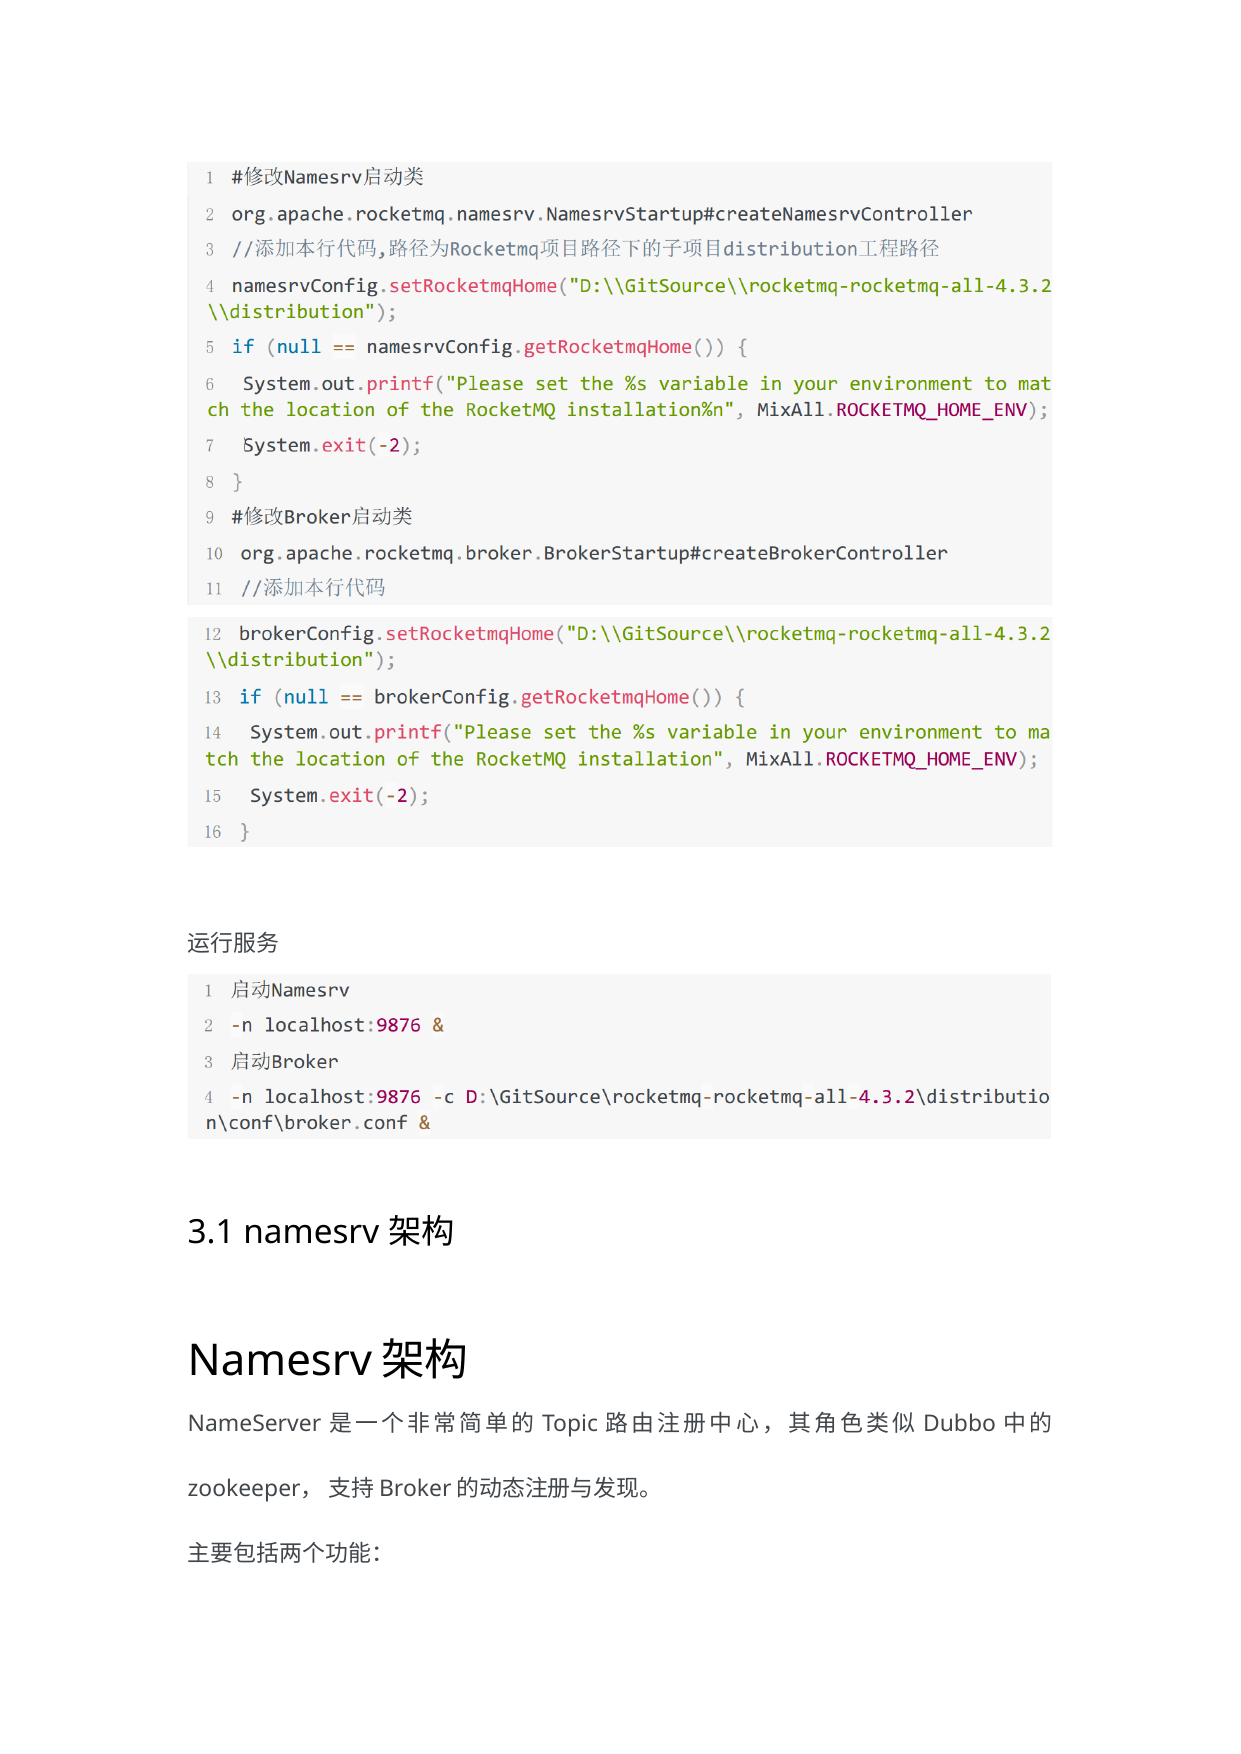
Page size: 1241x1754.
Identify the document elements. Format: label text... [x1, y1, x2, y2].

picture [187, 974, 1053, 1139]
text Namesrv架构 NameServer是一个非常简单的Topic路由注册中心，其角色类似Dubbo中的zookeeper， 支持Broker的动态注册与发现。 [187, 1324, 1053, 1519]
picture [187, 617, 1053, 847]
subtitle 3.1 namesrv 架构 [187, 1197, 1053, 1262]
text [187, 1519, 1053, 1584]
picture [187, 162, 1053, 605]
text 运行服务 [187, 909, 1053, 974]
